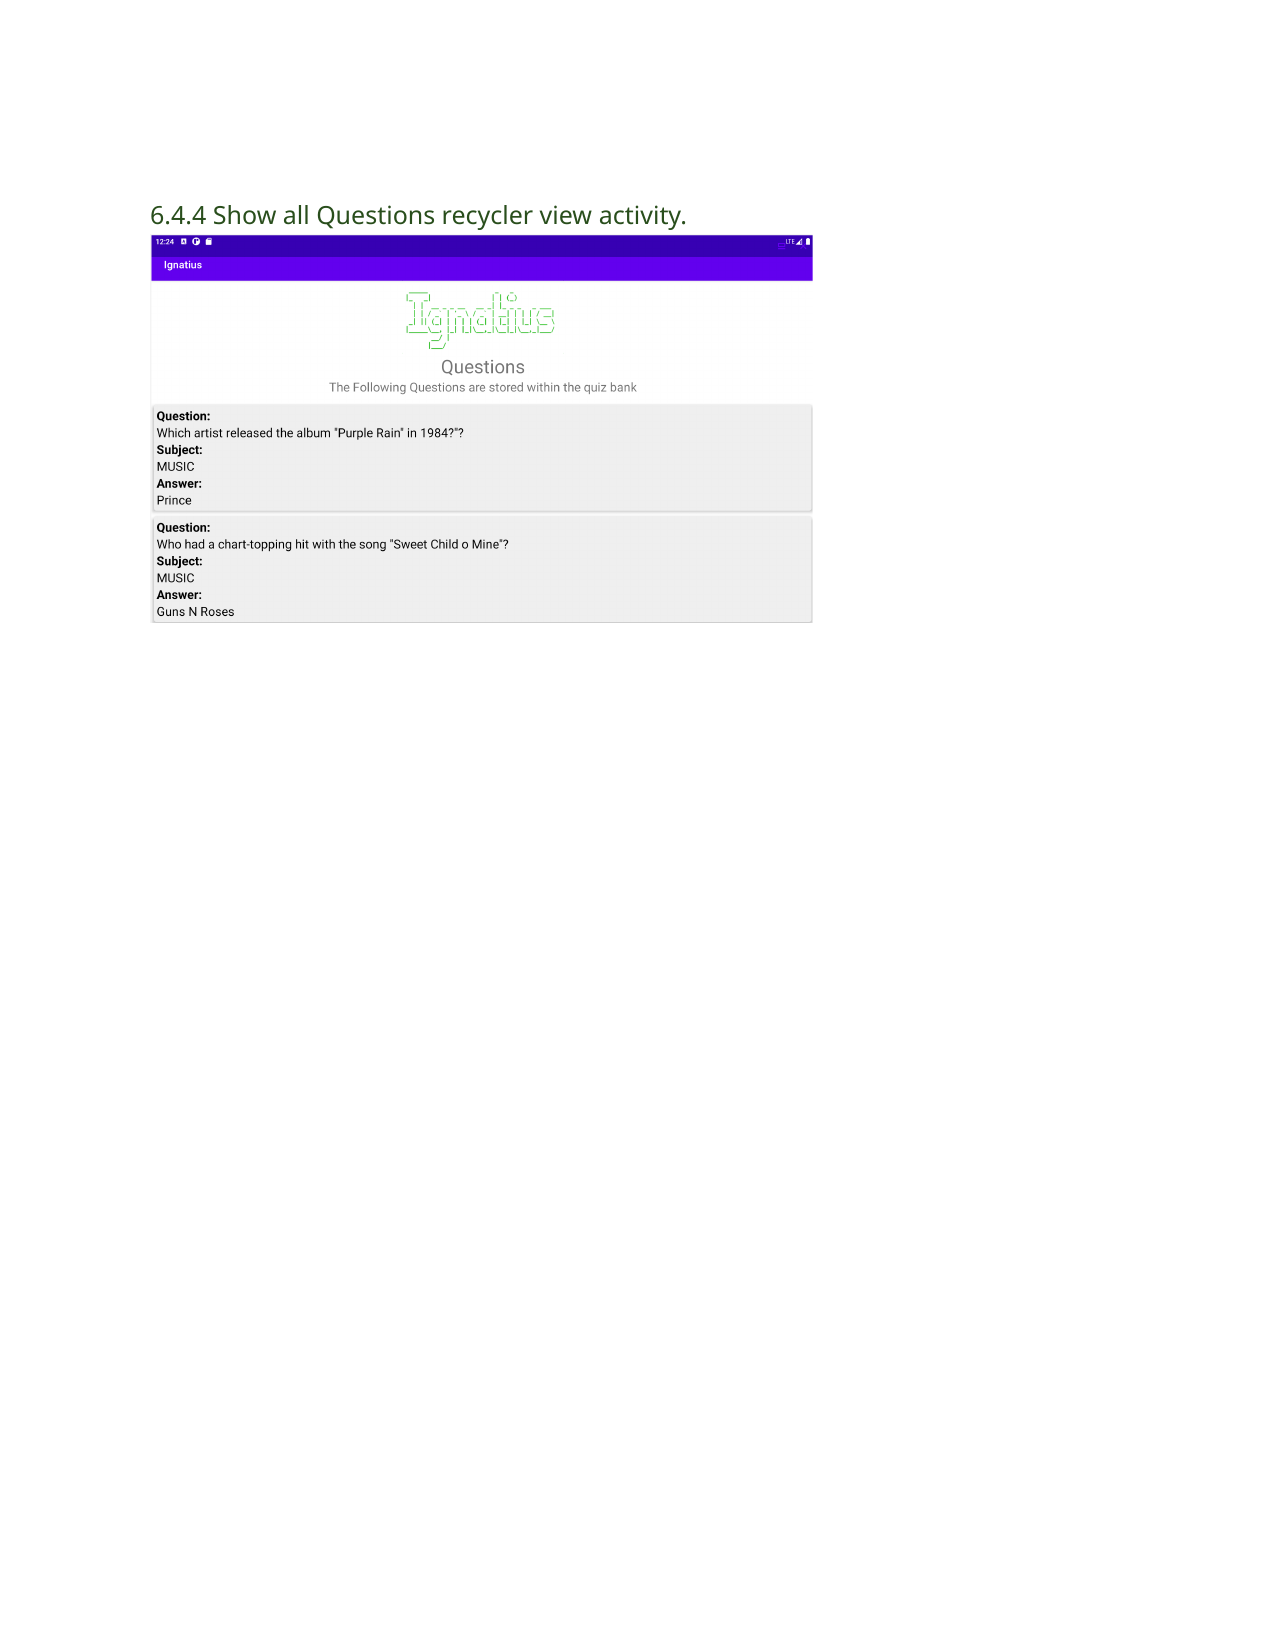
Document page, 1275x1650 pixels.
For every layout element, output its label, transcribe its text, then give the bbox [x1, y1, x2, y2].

subtitle 6.4.4 Show all Questions recycler view activity. [150, 198, 1125, 232]
picture [150, 234, 813, 623]
